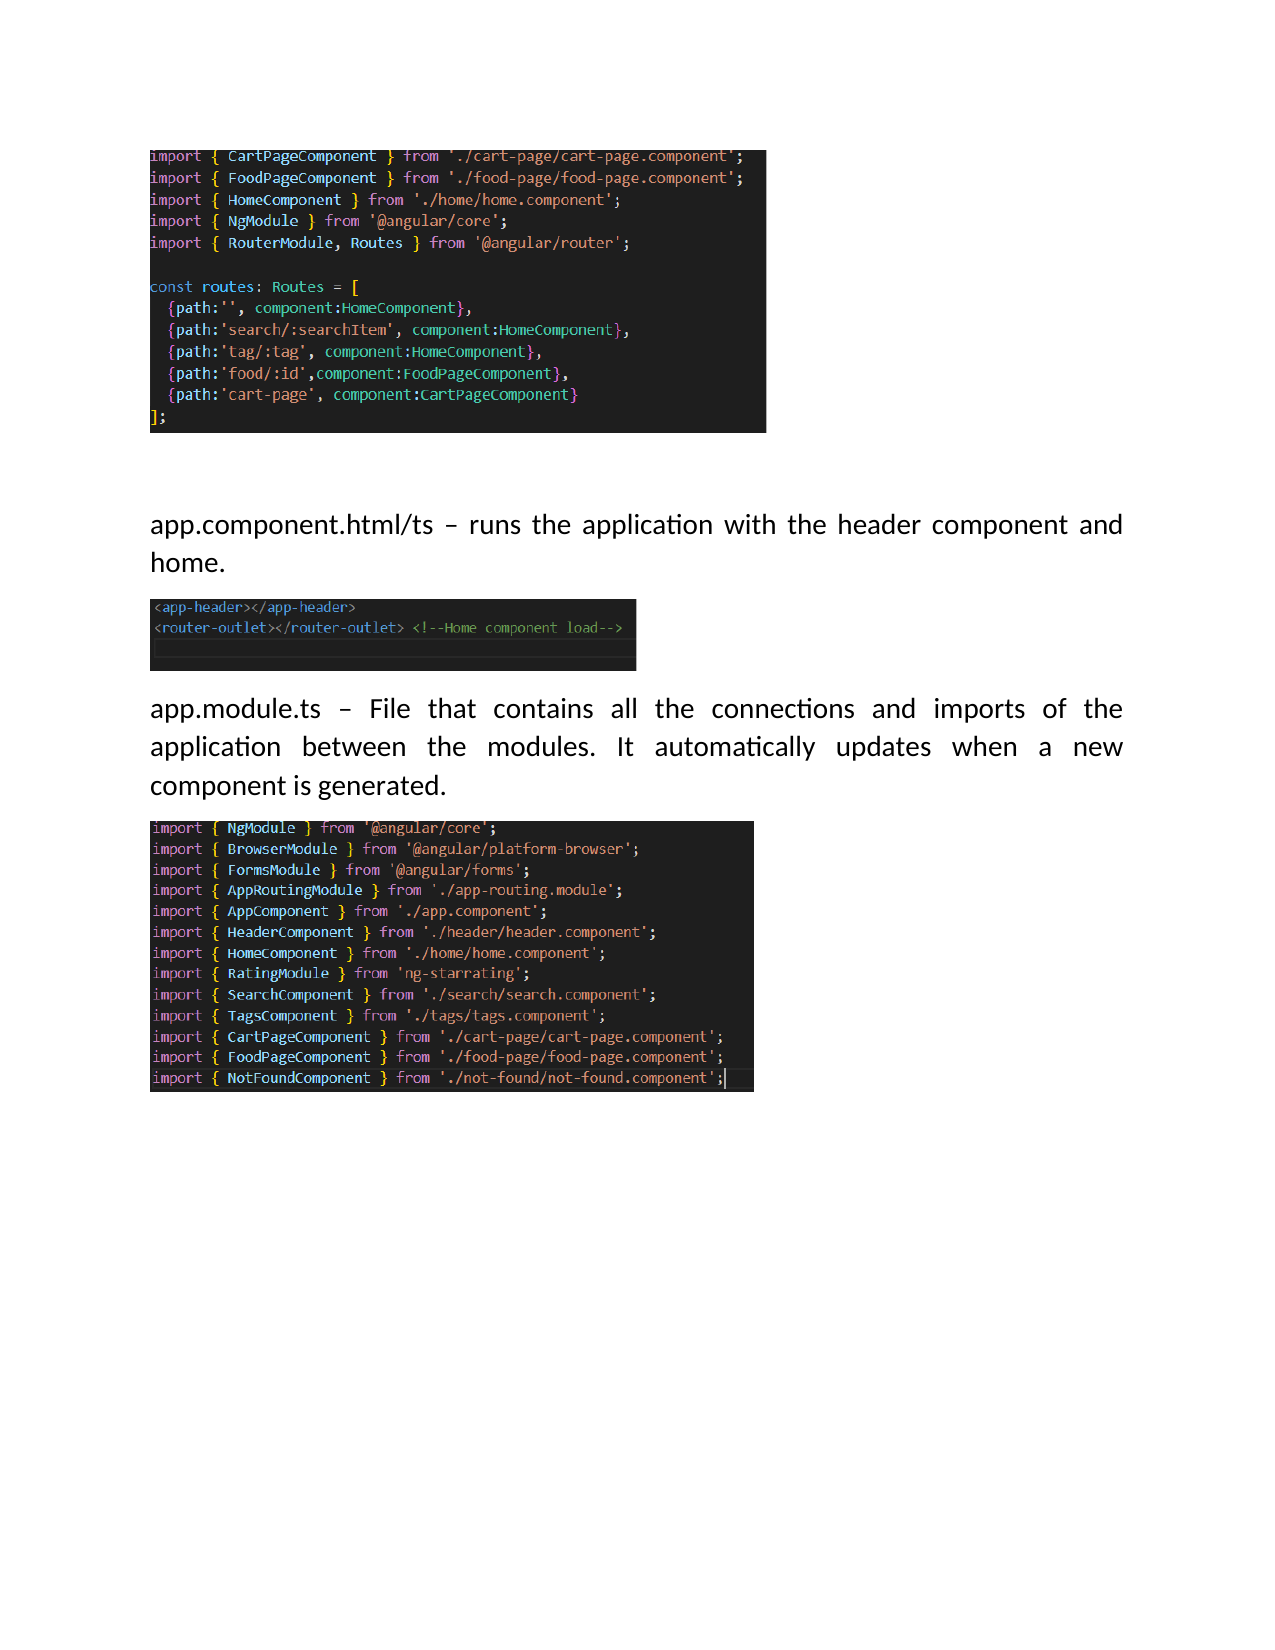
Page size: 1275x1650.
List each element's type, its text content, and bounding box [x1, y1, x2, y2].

text app.component.html/ts – runs the application with the header component and home. [150, 506, 1125, 580]
text app.module.ts – File that contains all the connections and imports of the application between the modules. It automatically updates when a new component is generated. [150, 690, 1125, 802]
picture [150, 599, 637, 671]
picture [150, 821, 754, 1092]
picture [150, 150, 767, 433]
